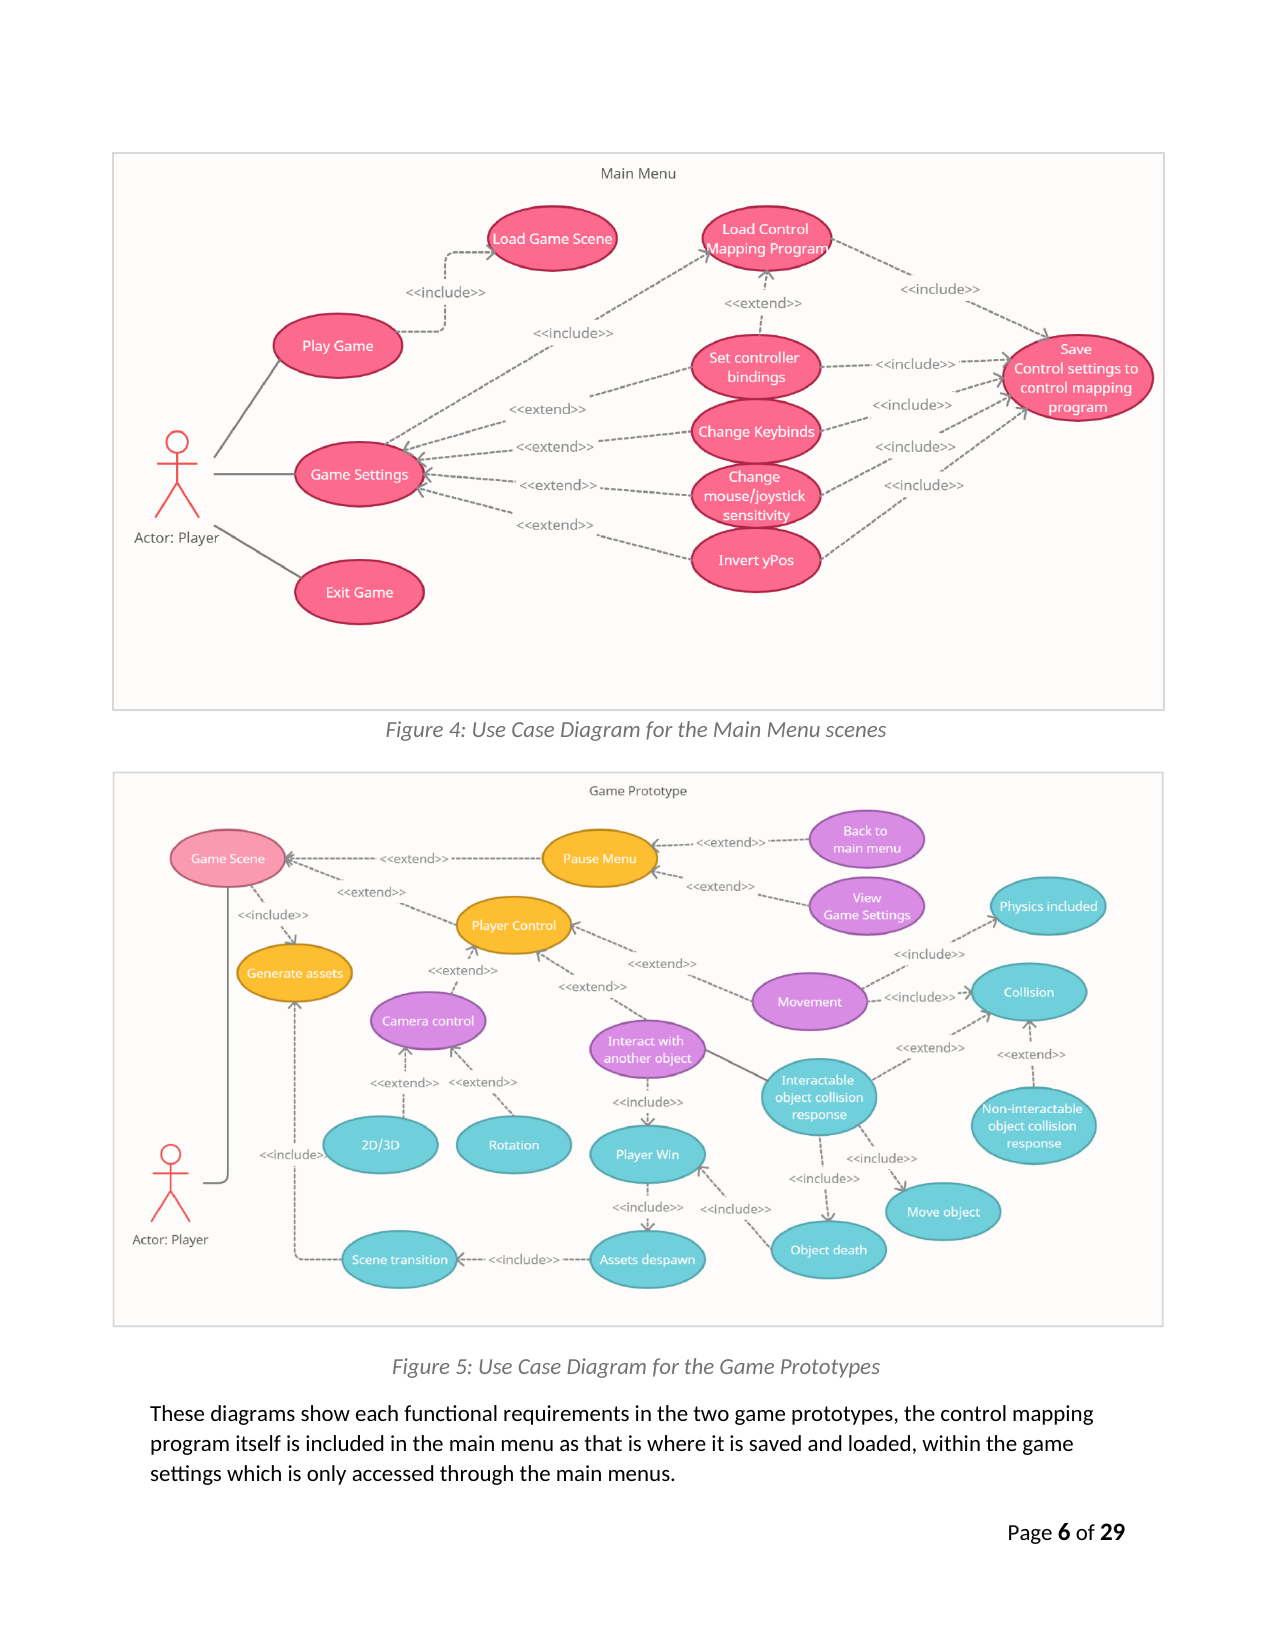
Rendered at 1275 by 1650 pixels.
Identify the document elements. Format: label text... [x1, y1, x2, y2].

text These diagrams show each functional requirements in the two game prototypes, the control mapping program itself is included in the main menu as that is where it is saved and loaded, within the game settings which is only accessed through the main menus. [150, 1399, 1125, 1488]
picture [110, 150, 1165, 713]
text Figure 4: Use Case Diagram for the Main Menu scenes [150, 713, 1125, 743]
text Figure 5: Use Case Diagram for the Game Prototypes [150, 1332, 1125, 1380]
picture [108, 768, 1167, 1332]
